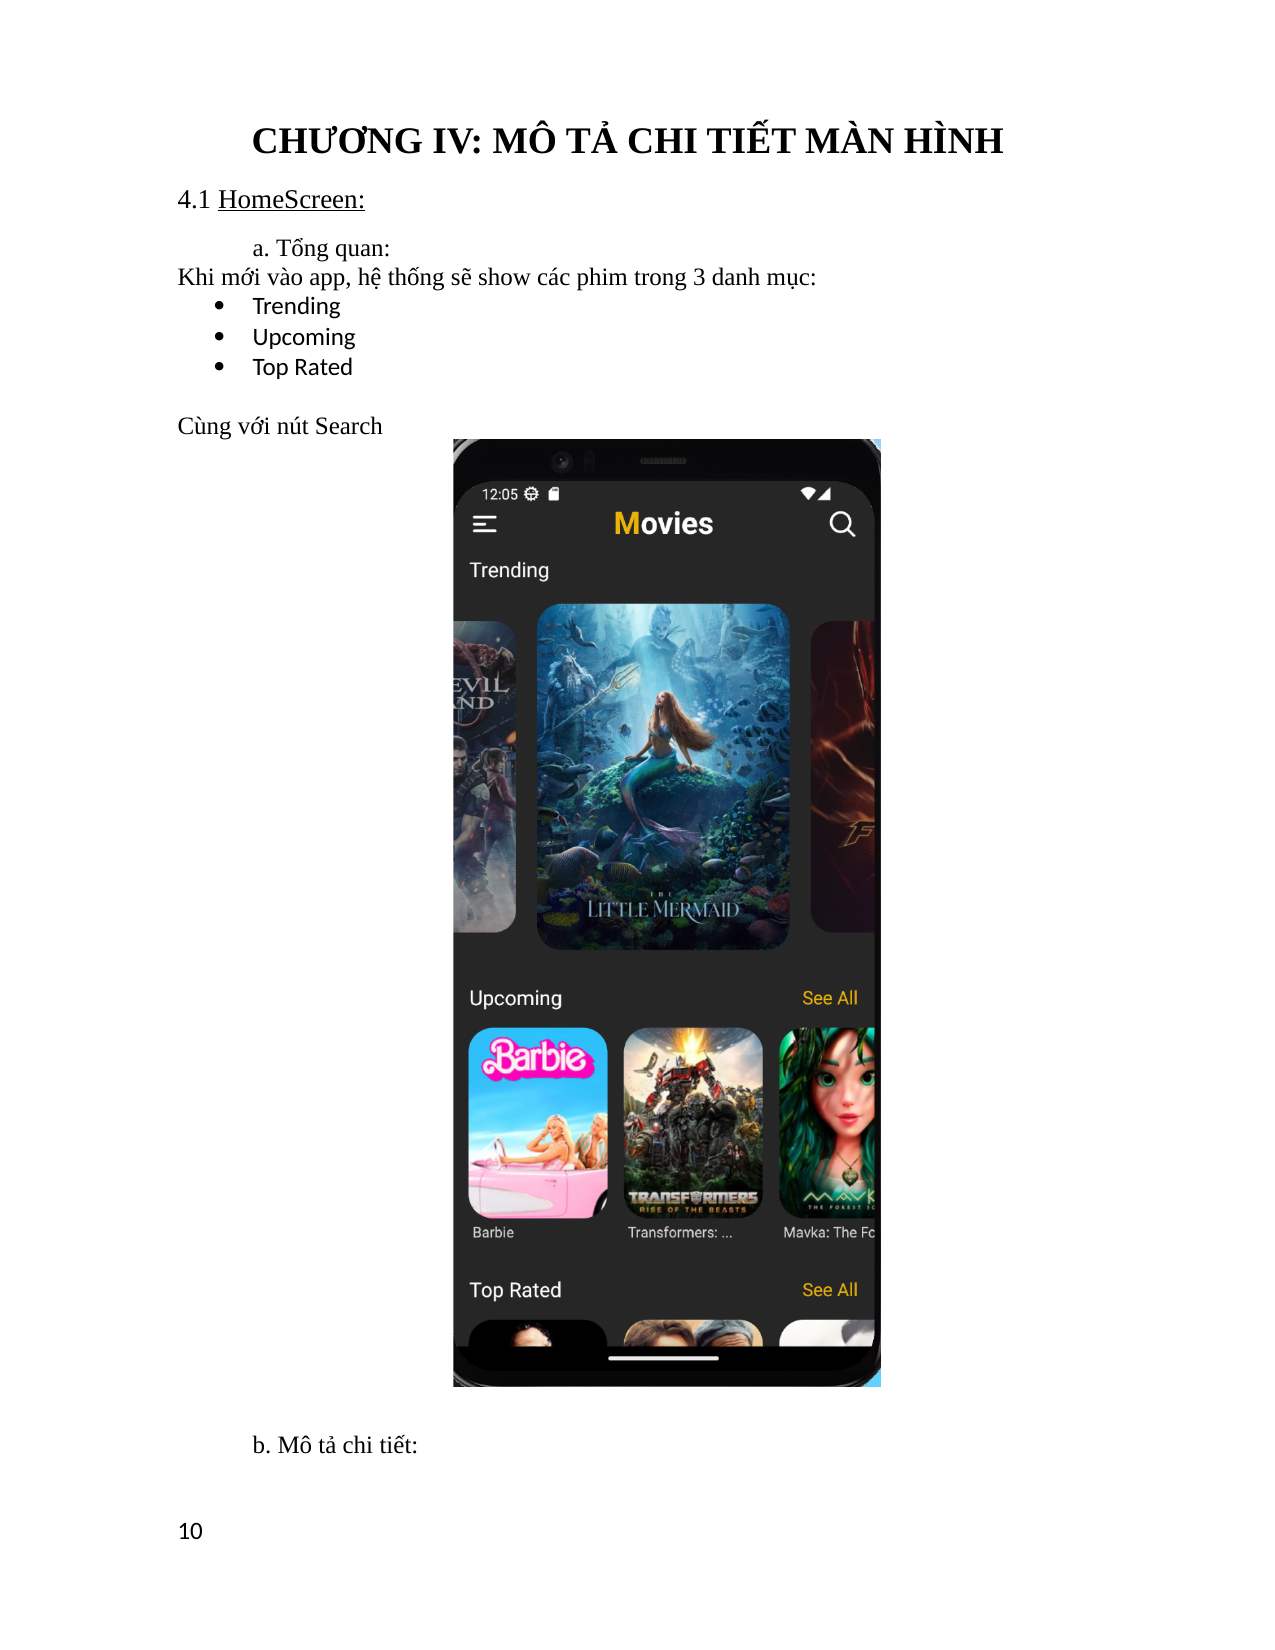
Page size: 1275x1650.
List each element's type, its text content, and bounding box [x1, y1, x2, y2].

subtitle 4.1 HomeScreen: [177, 183, 1157, 214]
text Cùng với nút Search [177, 411, 1157, 439]
list Trending [215, 290, 1157, 321]
picture [453, 439, 881, 1387]
list Top Rated [215, 351, 1157, 382]
subtitle CHƯƠNG IV: MÔ TẢ CHI TIẾT MÀN HÌNH [198, 118, 1057, 161]
text a. Tổng quan: [177, 233, 1157, 262]
text Khi mới vào app, hệ thống sẽ show các phim trong 3 danh mục: [177, 262, 1157, 290]
text b. Mô tả chi tiết: [177, 1430, 1040, 1458]
list Upcoming [215, 321, 1157, 351]
